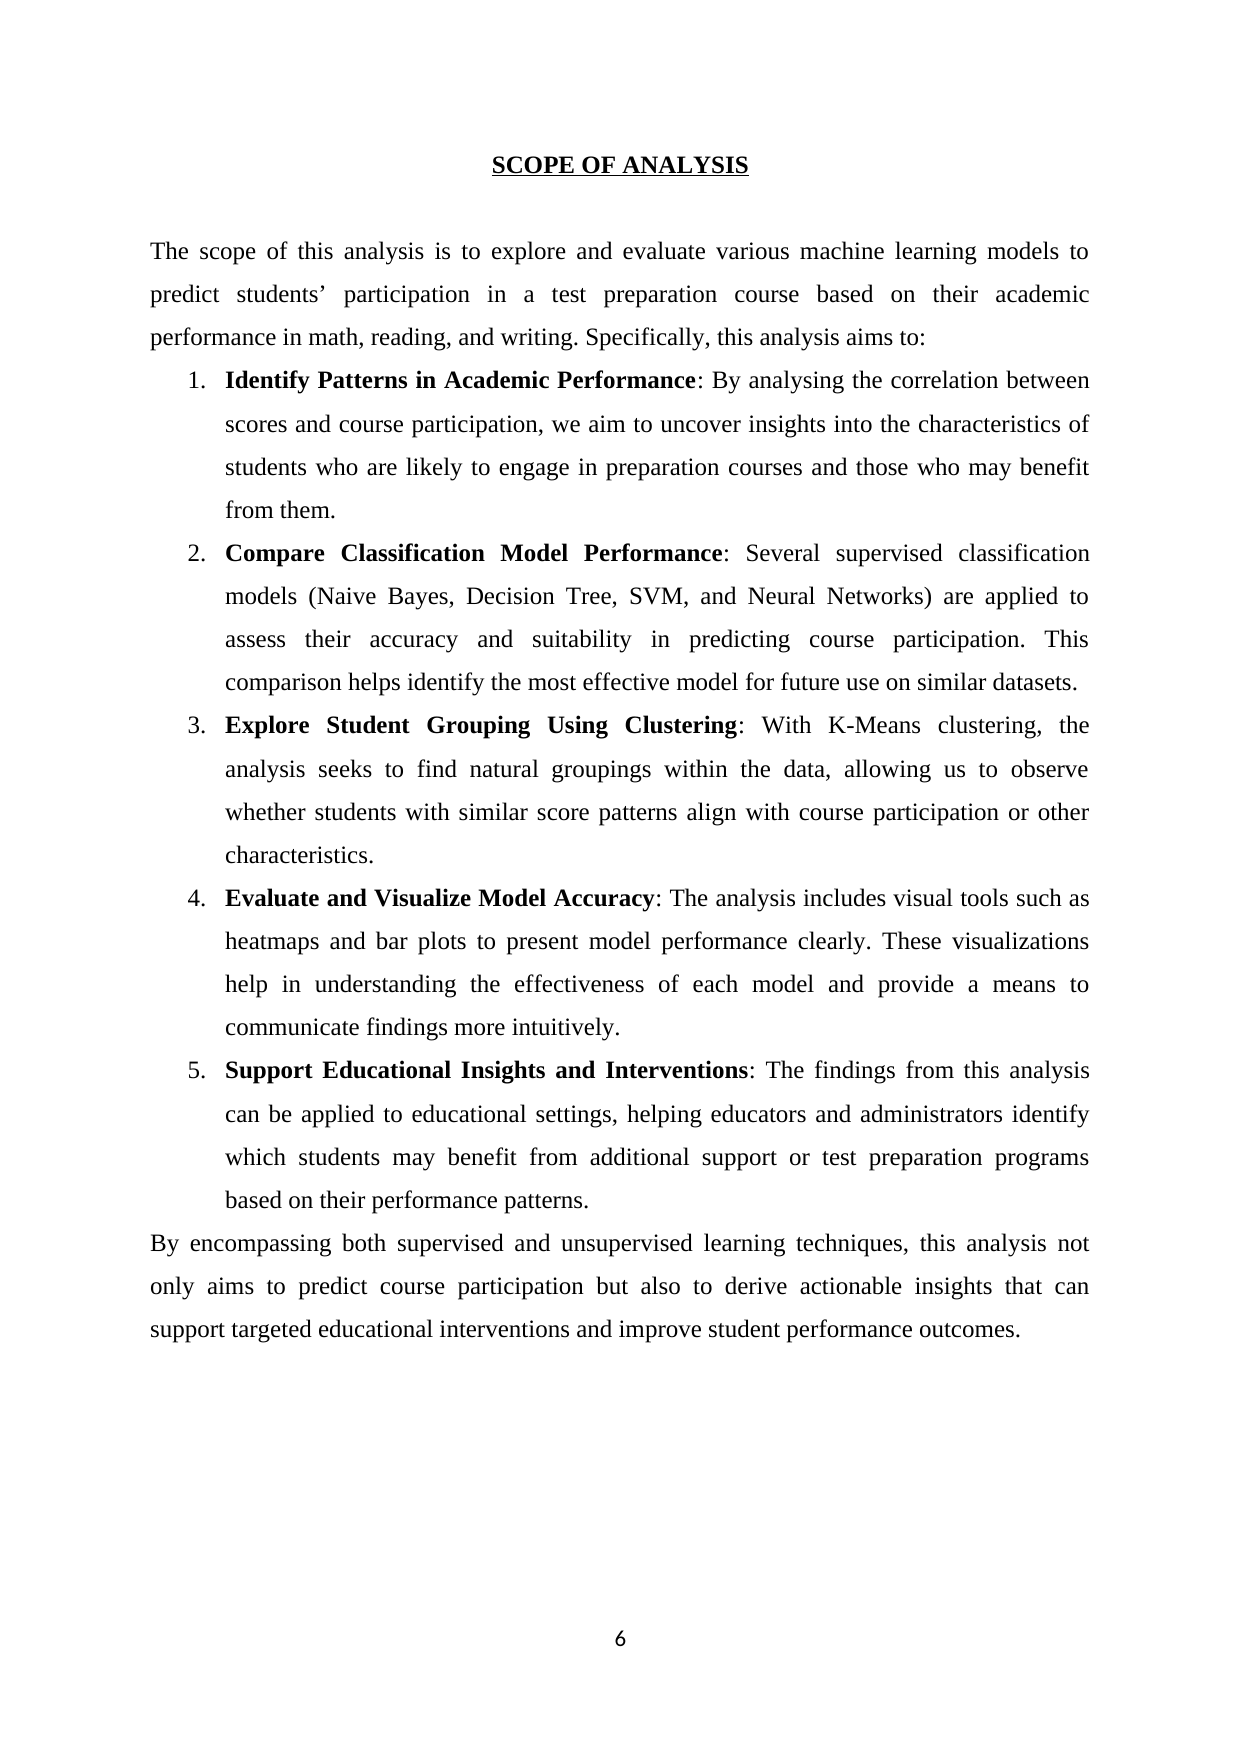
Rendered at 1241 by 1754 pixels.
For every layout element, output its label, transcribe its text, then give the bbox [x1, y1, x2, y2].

list Identify Patterns in Academic Performance: By analysing the correlation between scores and course participation, we aim to uncover insights into the characteristics of students who are likely to engage in preparation courses and those who may benefit from them. [187, 366, 1090, 524]
text The scope of this analysis is to explore and evaluate various machine learning models to predict students’ participation in a test preparation course based on their academic performance in math, reading, and writing. Specifically, this analysis aims to: [150, 236, 1090, 351]
list Explore Student Grouping Using Clustering: With K-Means clustering, the analysis seeks to find natural groupings within the data, allowing us to observe whether students with similar score patterns align with course participation or other characteristics. [187, 711, 1090, 869]
text SCOPE OF ANALYSIS [150, 150, 1090, 179]
list Support Educational Insights and Interventions: The findings from this analysis can be applied to educational settings, helping educators and administrators identify which students may benefit from additional support or test preparation programs based on their performance patterns. [187, 1056, 1090, 1214]
text By encompassing both supervised and unsupervised learning techniques, this analysis not only aims to predict course participation but also to derive actionable insights that can support targeted educational interventions and improve student performance outcomes. [150, 1228, 1090, 1343]
list Evaluate and Visualize Model Accuracy: The analysis includes visual tools such as heatmaps and bar plots to present model performance clearly. These visualizations help in understanding the effectiveness of each model and provide a means to communicate findings more intuitively. [187, 883, 1090, 1041]
list Compare Classification Model Performance: Several supervised classification models (Naive Bayes, Decision Tree, SVM, and Neural Networks) are applied to assess their accuracy and suitability in predicting course participation. This comparison helps identify the most effective model for future use on similar datasets. [187, 538, 1090, 696]
